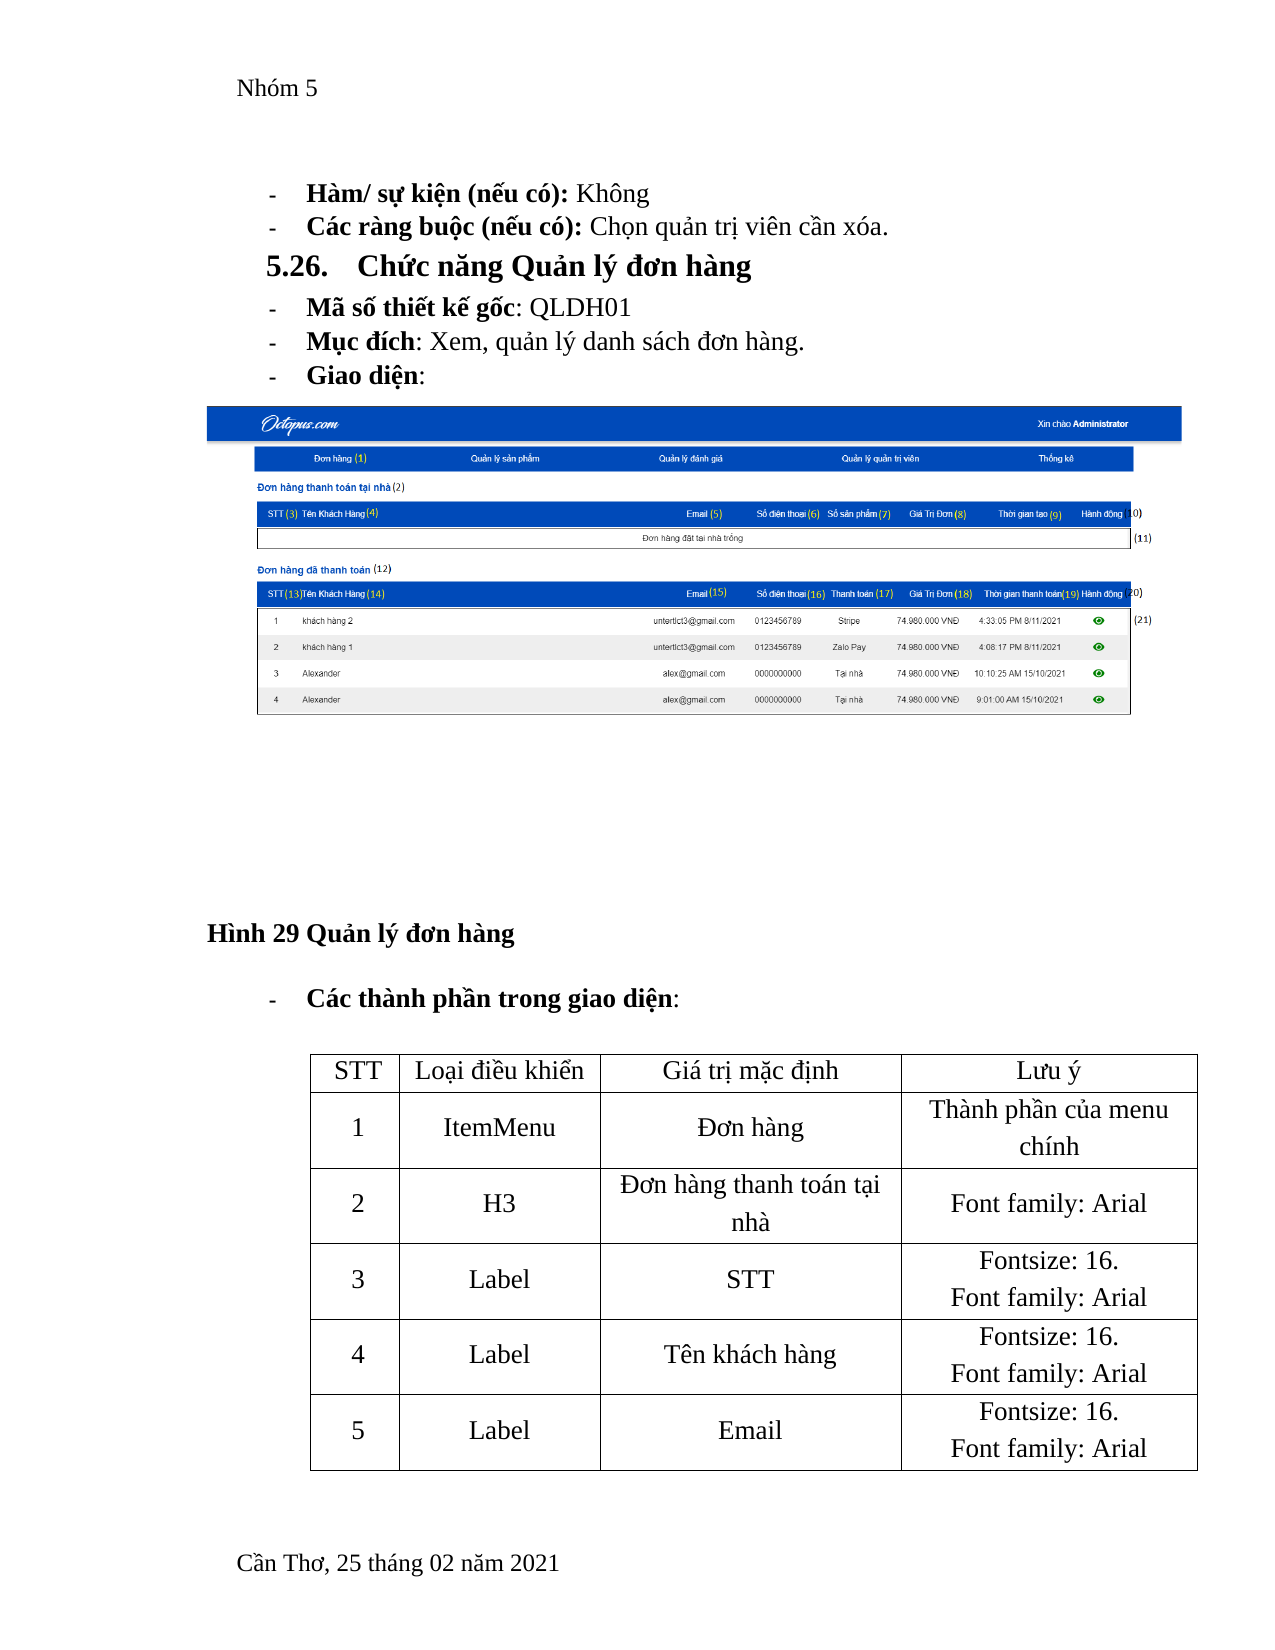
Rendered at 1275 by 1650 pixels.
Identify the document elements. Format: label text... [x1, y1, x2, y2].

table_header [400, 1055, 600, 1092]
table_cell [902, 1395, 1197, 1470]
list Mã số thiết kế gốc: QLDH01 [268, 291, 1157, 322]
text Hình 29 Quản lý đơn hàng [207, 922, 1157, 947]
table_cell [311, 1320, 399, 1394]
list Hàm/ sự kiện (nếu có): Không [268, 177, 1157, 208]
list Các thành phần trong giao diện: [268, 982, 1157, 1013]
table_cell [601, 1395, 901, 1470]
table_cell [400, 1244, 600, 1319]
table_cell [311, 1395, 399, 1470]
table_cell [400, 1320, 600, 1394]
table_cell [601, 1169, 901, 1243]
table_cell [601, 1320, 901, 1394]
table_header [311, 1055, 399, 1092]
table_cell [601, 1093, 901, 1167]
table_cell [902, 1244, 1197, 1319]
subtitle Chức năng Quản lý đơn hàng [266, 248, 1157, 283]
list Mục đích: Xem, quản lý danh sách đơn hàng. [268, 325, 1157, 356]
list Giao diện: [268, 359, 1157, 391]
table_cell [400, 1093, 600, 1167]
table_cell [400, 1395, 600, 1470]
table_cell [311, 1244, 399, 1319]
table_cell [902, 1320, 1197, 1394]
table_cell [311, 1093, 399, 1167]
list Các ràng buộc (nếu có): Chọn quản trị viên cần xóa. [268, 211, 1157, 242]
picture [206, 406, 1182, 921]
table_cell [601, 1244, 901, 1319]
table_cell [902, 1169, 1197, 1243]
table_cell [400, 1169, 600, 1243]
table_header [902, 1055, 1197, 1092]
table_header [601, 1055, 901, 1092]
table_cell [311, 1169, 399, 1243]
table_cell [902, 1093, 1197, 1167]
